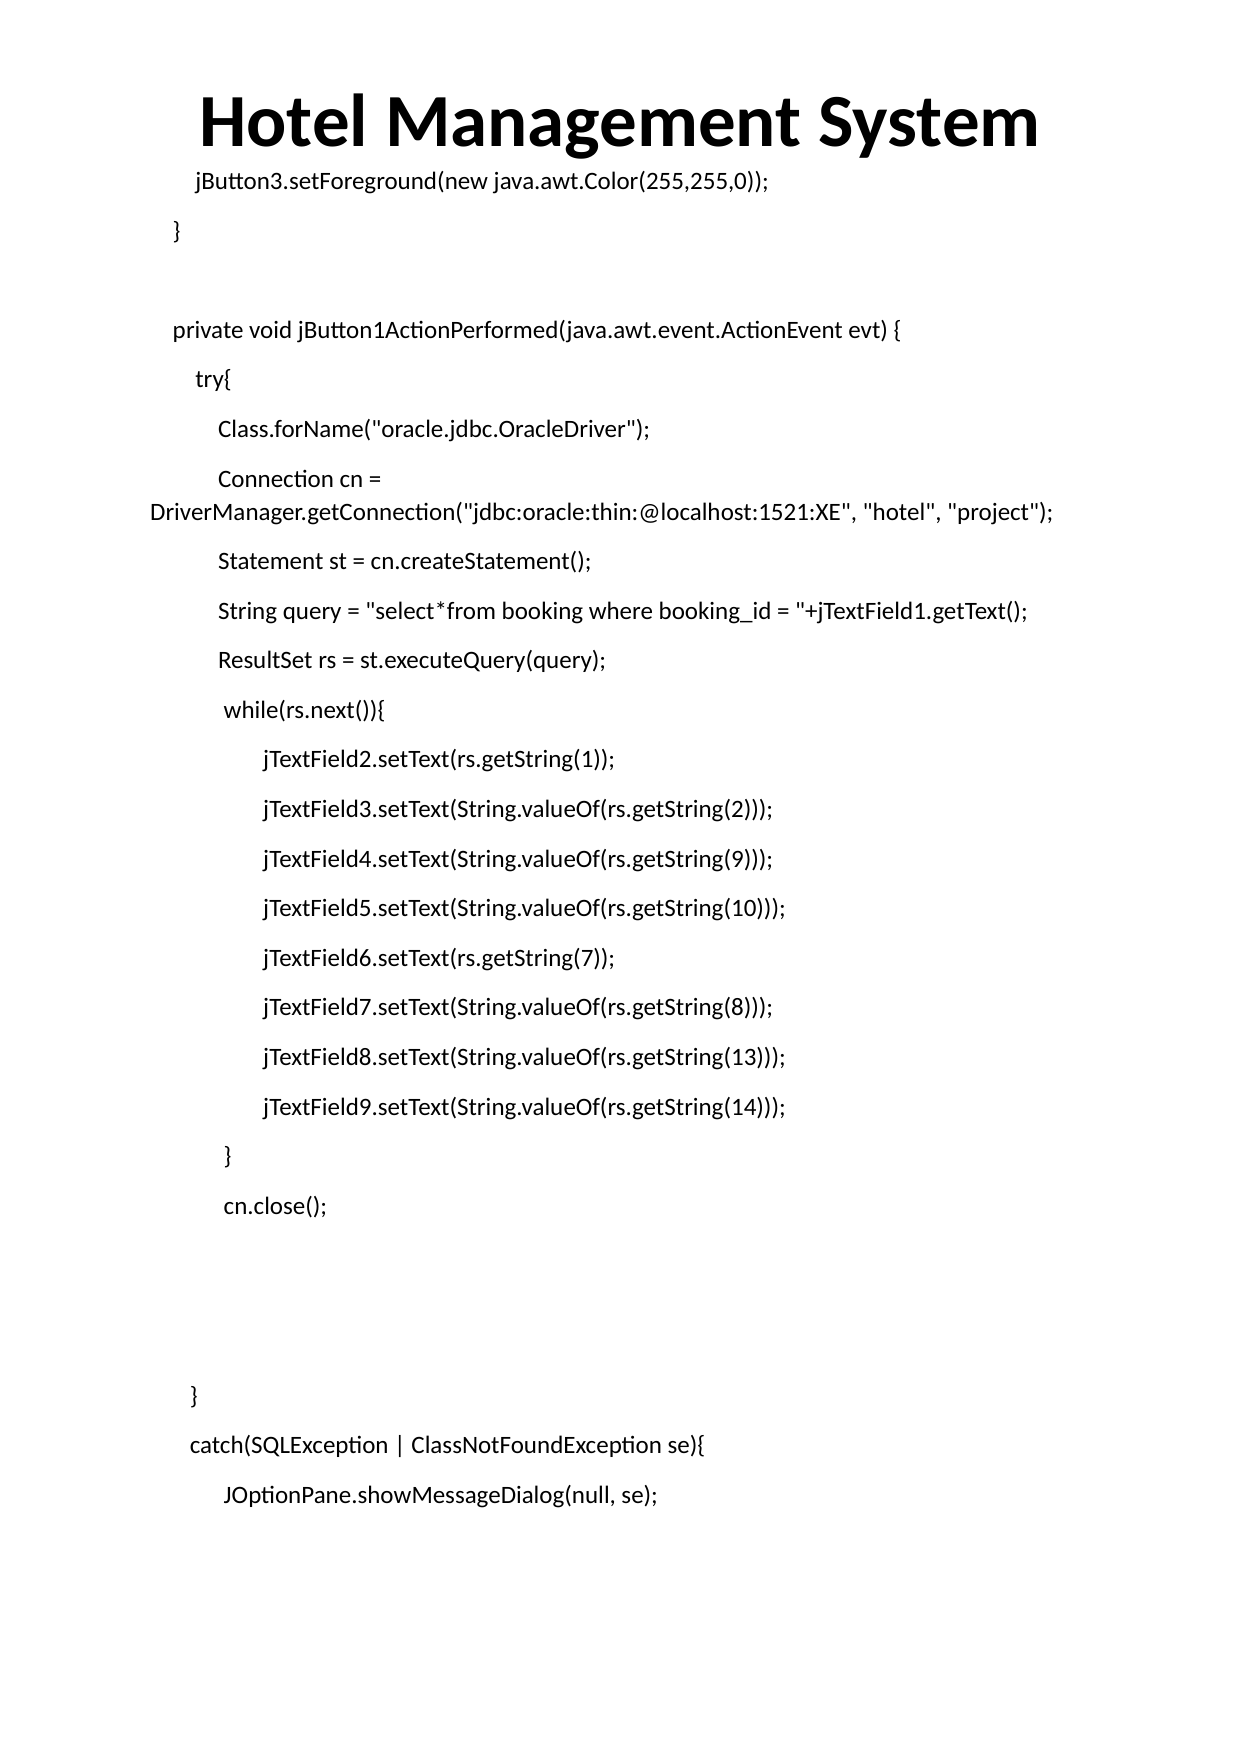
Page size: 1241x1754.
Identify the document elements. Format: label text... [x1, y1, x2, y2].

text Connection cn = DriverManager.getConnection("jdbc:oracle:thin:@localhost:1521:XE", "hotel", "project"); [150, 463, 1090, 526]
text catch(SQLException | ClassNotFoundException se){ [150, 1430, 1090, 1460]
text jTextField2.setText(rs.getString(1)); [150, 744, 1090, 774]
text ResultSet rs = st.executeQuery(query); [150, 644, 1090, 675]
text cn.close(); [150, 1190, 1090, 1220]
text Class.forName("oracle.jdbc.OracleDriver"); [150, 413, 1090, 444]
text jTextField6.setText(rs.getString(7)); [150, 942, 1090, 972]
text jTextField5.setText(String.valueOf(rs.getString(10))); [150, 892, 1090, 923]
text Statement st = cn.createStatement(); [150, 545, 1090, 576]
text jButton3.setForeground(new java.awt.Color(255,255,0)); [150, 165, 1090, 196]
text try{ [150, 364, 1090, 394]
text while(rs.next()){ [150, 694, 1090, 724]
text } [150, 1380, 1090, 1411]
text JOptionPane.showMessageDialog(null, se); [150, 1479, 1090, 1510]
text jTextField3.setText(String.valueOf(rs.getString(2))); [150, 793, 1090, 824]
text jTextField9.setText(String.valueOf(rs.getString(14))); [150, 1091, 1090, 1121]
text String query = "select*from booking where booking_id = "+jTextField1.getText(); [150, 595, 1090, 625]
text private void jButton1ActionPerformed(java.awt.event.ActionEvent evt) { [150, 314, 1090, 344]
text jTextField4.setText(String.valueOf(rs.getString(9))); [150, 843, 1090, 873]
text } [150, 215, 1090, 245]
text jTextField7.setText(String.valueOf(rs.getString(8))); [150, 992, 1090, 1022]
text jTextField8.setText(String.valueOf(rs.getString(13))); [150, 1041, 1090, 1072]
text } [150, 1140, 1090, 1171]
